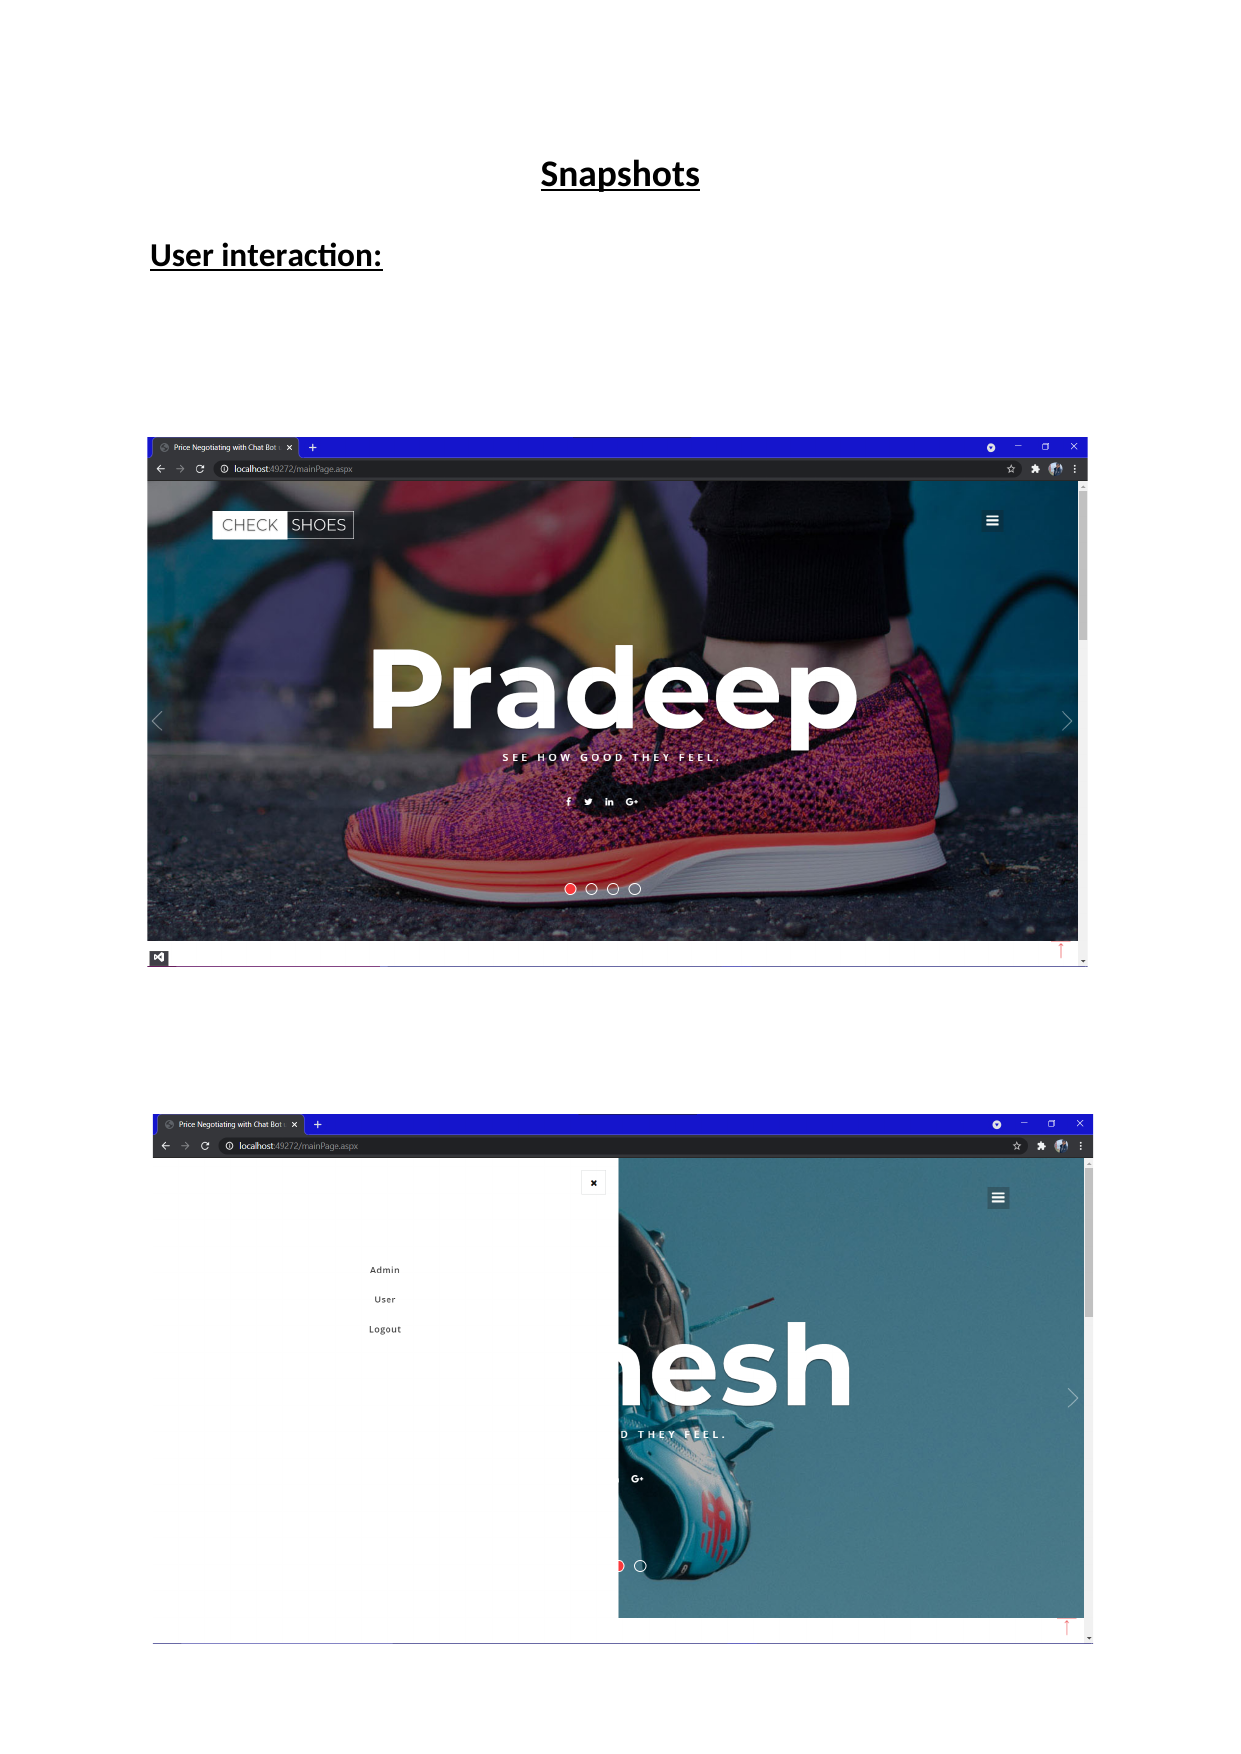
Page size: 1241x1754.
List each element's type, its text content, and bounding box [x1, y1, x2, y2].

text User interaction: [150, 234, 1090, 275]
picture [147, 437, 1088, 967]
text Snapshots [150, 150, 1090, 196]
picture [152, 1114, 1094, 1644]
